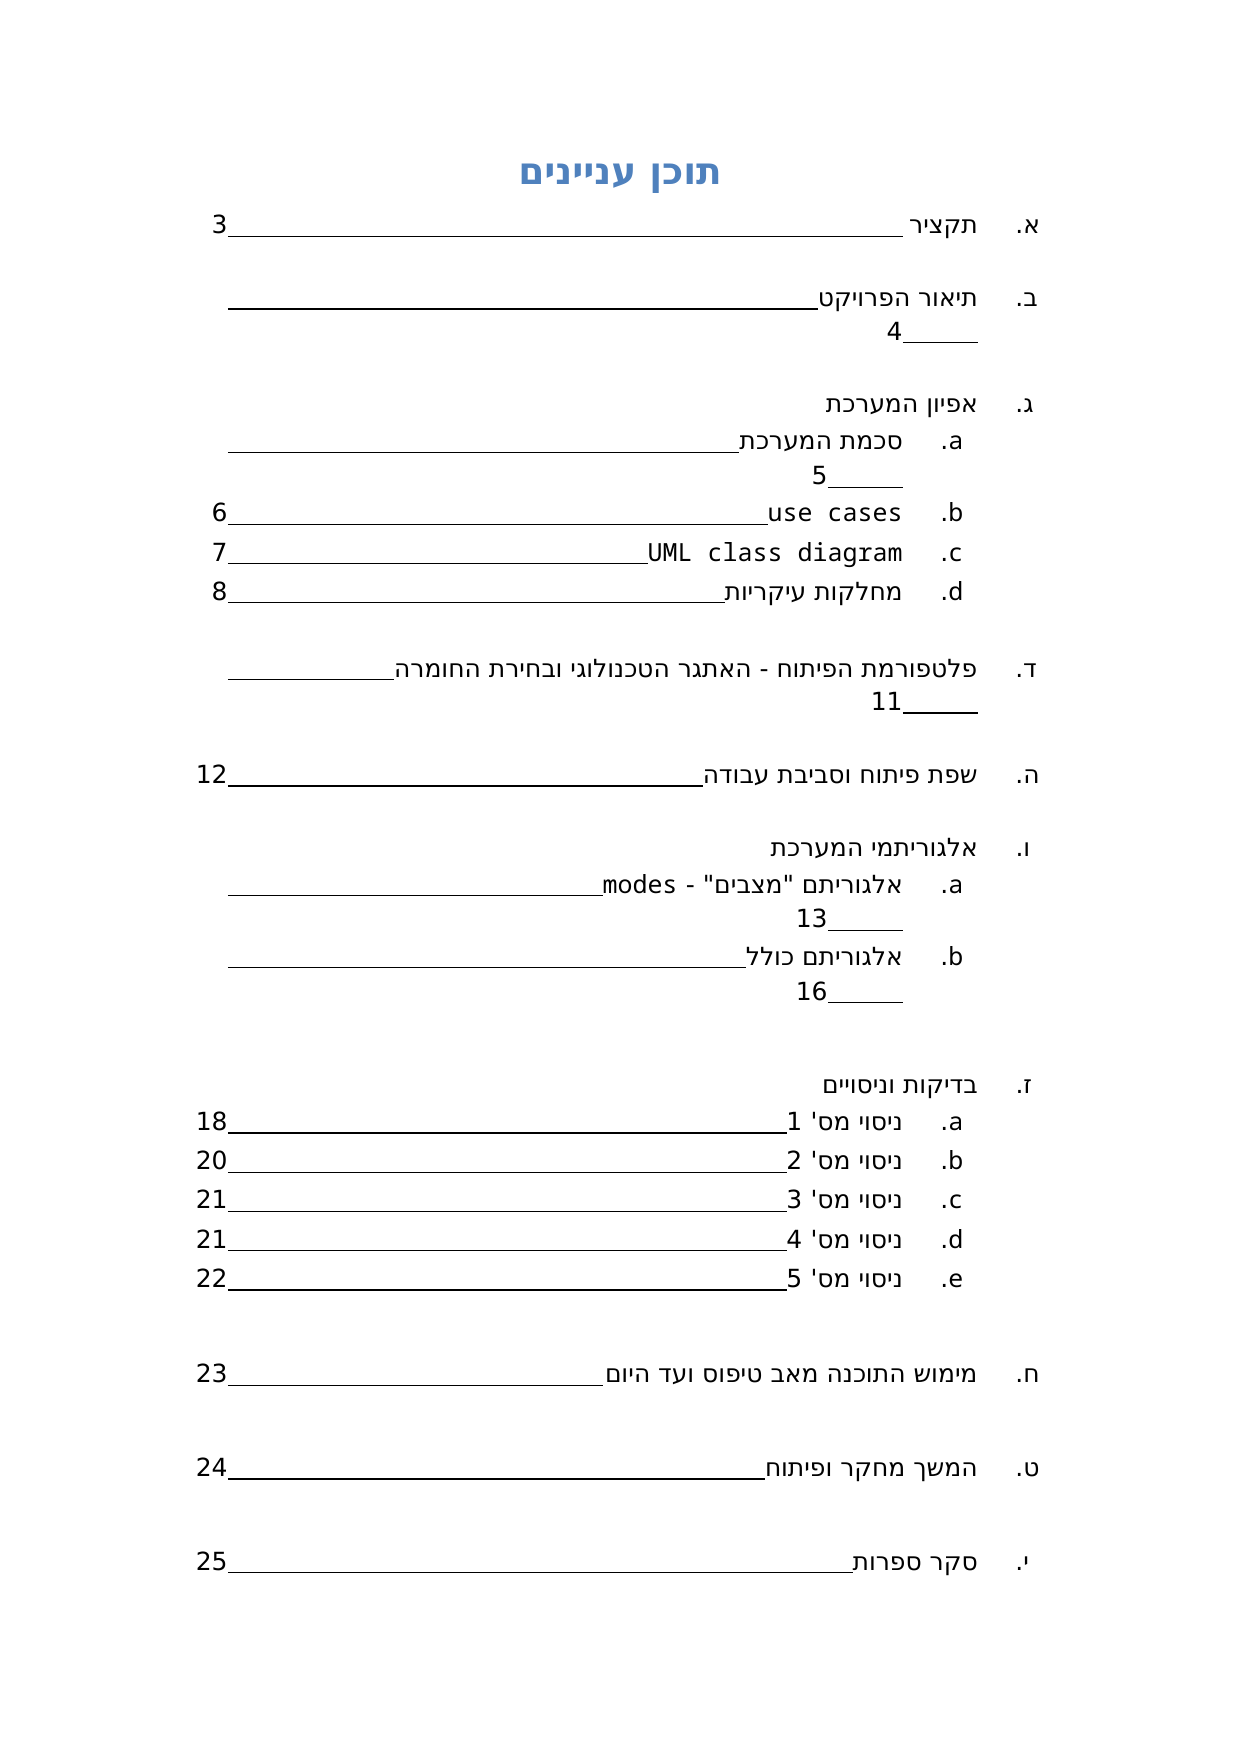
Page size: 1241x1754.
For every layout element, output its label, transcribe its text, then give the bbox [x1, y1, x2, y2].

list בדיקות וניסויים [187, 1070, 1015, 1099]
list ניסוי מס' 2 20 [187, 1143, 940, 1177]
list UML class diagram 7 [187, 534, 940, 568]
list תקציר 3 [187, 211, 1015, 240]
list אפיון המערכת [187, 389, 1015, 419]
list ניסוי מס' 4 21 [187, 1221, 940, 1255]
list סקר ספרות 25 [187, 1547, 1015, 1576]
list מחלקות עיקריות 8 [187, 573, 940, 607]
list שפת פיתוח וסביבת עבודה 12 [187, 760, 1015, 789]
list תיאור הפרויקט 4 [187, 283, 1015, 346]
list פלטפורמת הפיתוח - האתגר הטכנולוגי ובחירת החומרה 11 [187, 654, 1015, 716]
list סכמת המערכת 5 [187, 423, 940, 491]
list ניסוי מס' 1 18 [187, 1104, 940, 1138]
list ניסוי מס' 5 22 [187, 1260, 940, 1294]
list אלגוריתם כולל 16 [187, 938, 940, 1006]
list use cases 6 [187, 495, 940, 529]
list מימוש התוכנה מאב טיפוס ועד היום 23 [187, 1359, 1015, 1389]
list המשך מחקר ופיתוח 24 [187, 1453, 1015, 1482]
text תוכן עניינים [187, 150, 1053, 194]
list אלגוריתמי המערכת [187, 833, 1015, 862]
list ניסוי מס' 3 21 [187, 1182, 940, 1216]
list אלגוריתם "מצבים" - modes 13 [187, 866, 940, 934]
